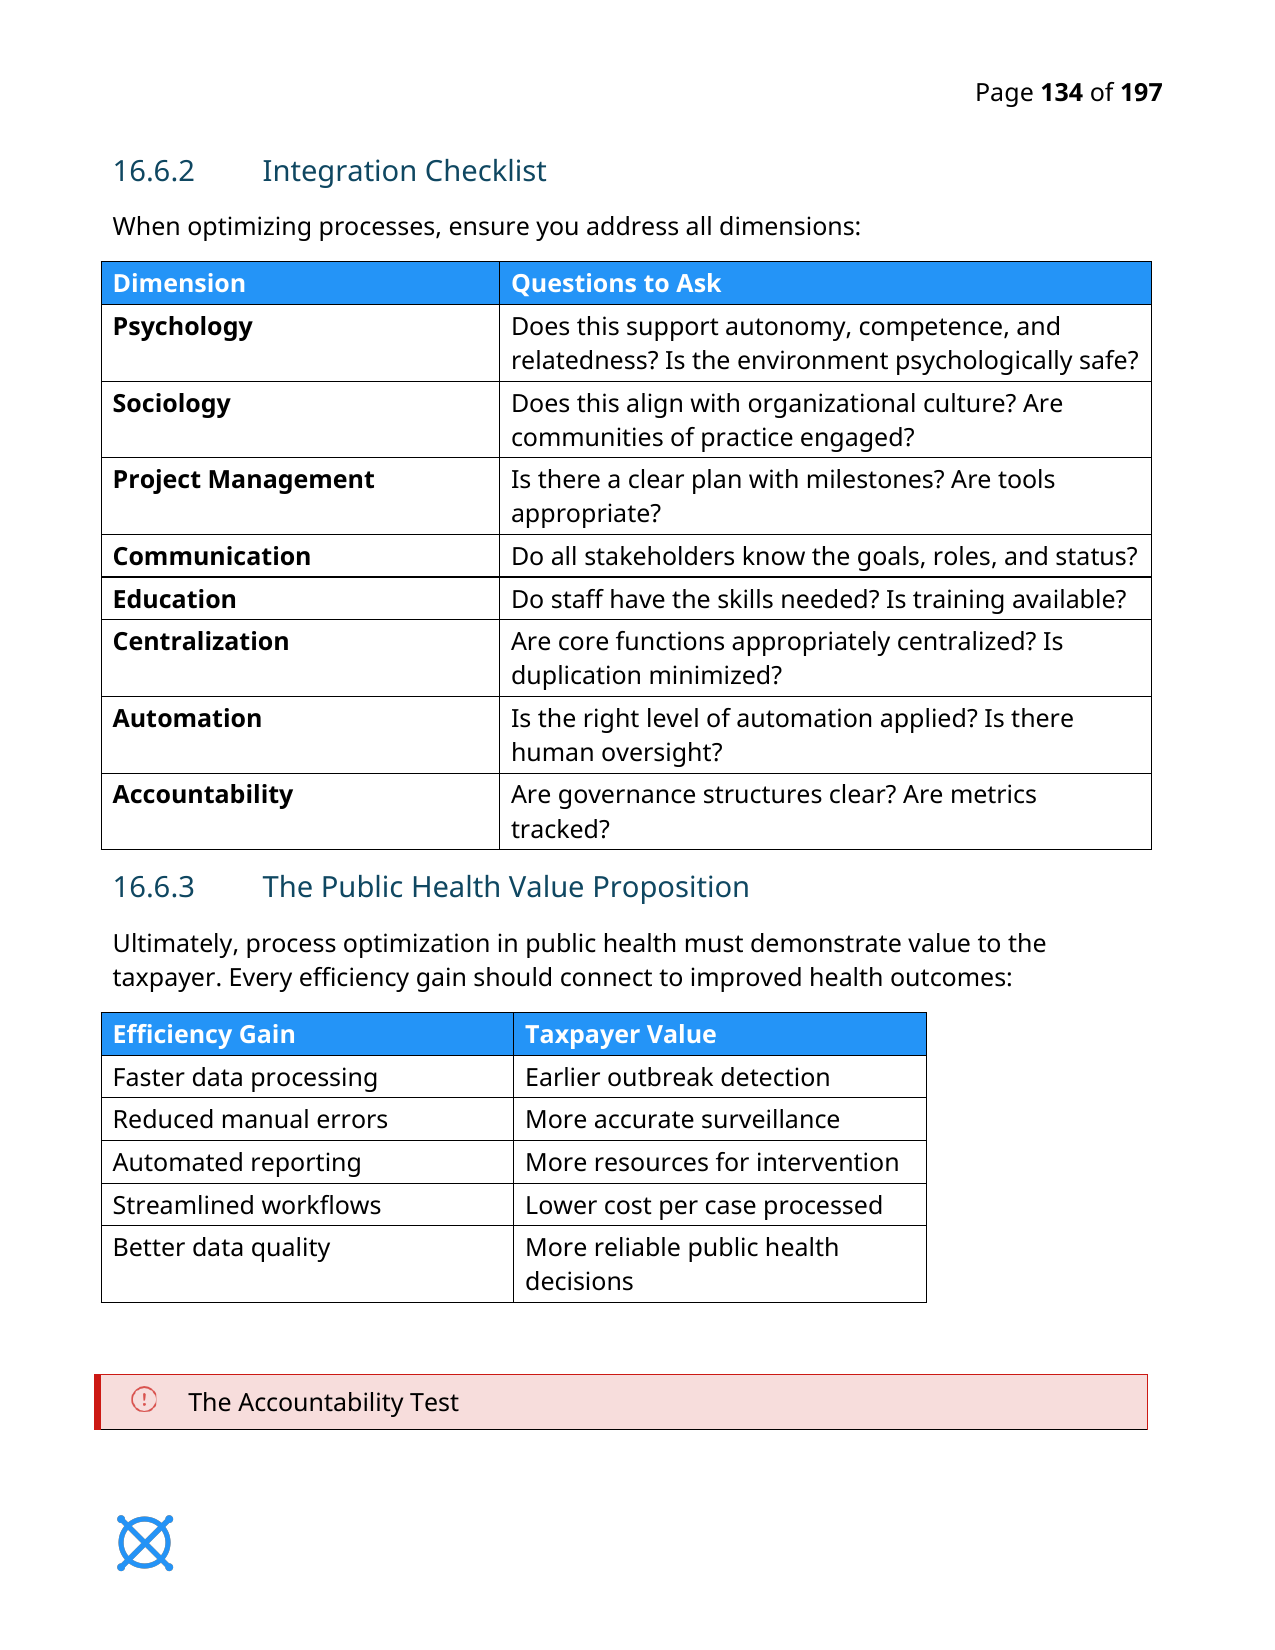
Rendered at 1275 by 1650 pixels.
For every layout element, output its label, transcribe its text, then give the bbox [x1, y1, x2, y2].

text When optimizing processes, ensure you address all dimensions: [112, 208, 1162, 242]
text Ultimately, process optimization in public health must demonstrate value to the taxpayer. Every efficiency gain should connect to improved health outcomes: [112, 925, 1162, 993]
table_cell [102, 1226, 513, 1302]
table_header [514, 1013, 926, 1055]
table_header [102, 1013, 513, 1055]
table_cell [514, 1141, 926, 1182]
subtitle Integration Checklist [112, 150, 1162, 190]
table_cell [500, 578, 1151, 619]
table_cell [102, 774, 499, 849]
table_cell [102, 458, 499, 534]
picture [131, 1386, 157, 1412]
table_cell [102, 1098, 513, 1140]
picture [112, 1511, 177, 1575]
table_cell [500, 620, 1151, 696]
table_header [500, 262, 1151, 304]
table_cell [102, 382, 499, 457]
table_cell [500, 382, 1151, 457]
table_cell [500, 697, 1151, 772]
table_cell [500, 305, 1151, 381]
subtitle The Public Health Value Proposition [112, 867, 1162, 906]
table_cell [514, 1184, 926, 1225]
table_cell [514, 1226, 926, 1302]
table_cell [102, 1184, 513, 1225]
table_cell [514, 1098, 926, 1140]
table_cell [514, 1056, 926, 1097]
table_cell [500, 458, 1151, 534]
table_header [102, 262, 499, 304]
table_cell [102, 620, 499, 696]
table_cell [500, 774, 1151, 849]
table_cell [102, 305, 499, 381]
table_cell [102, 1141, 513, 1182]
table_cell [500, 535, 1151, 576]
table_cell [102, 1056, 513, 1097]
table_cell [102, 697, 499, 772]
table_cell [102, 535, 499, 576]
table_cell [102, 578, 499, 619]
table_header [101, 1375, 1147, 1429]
